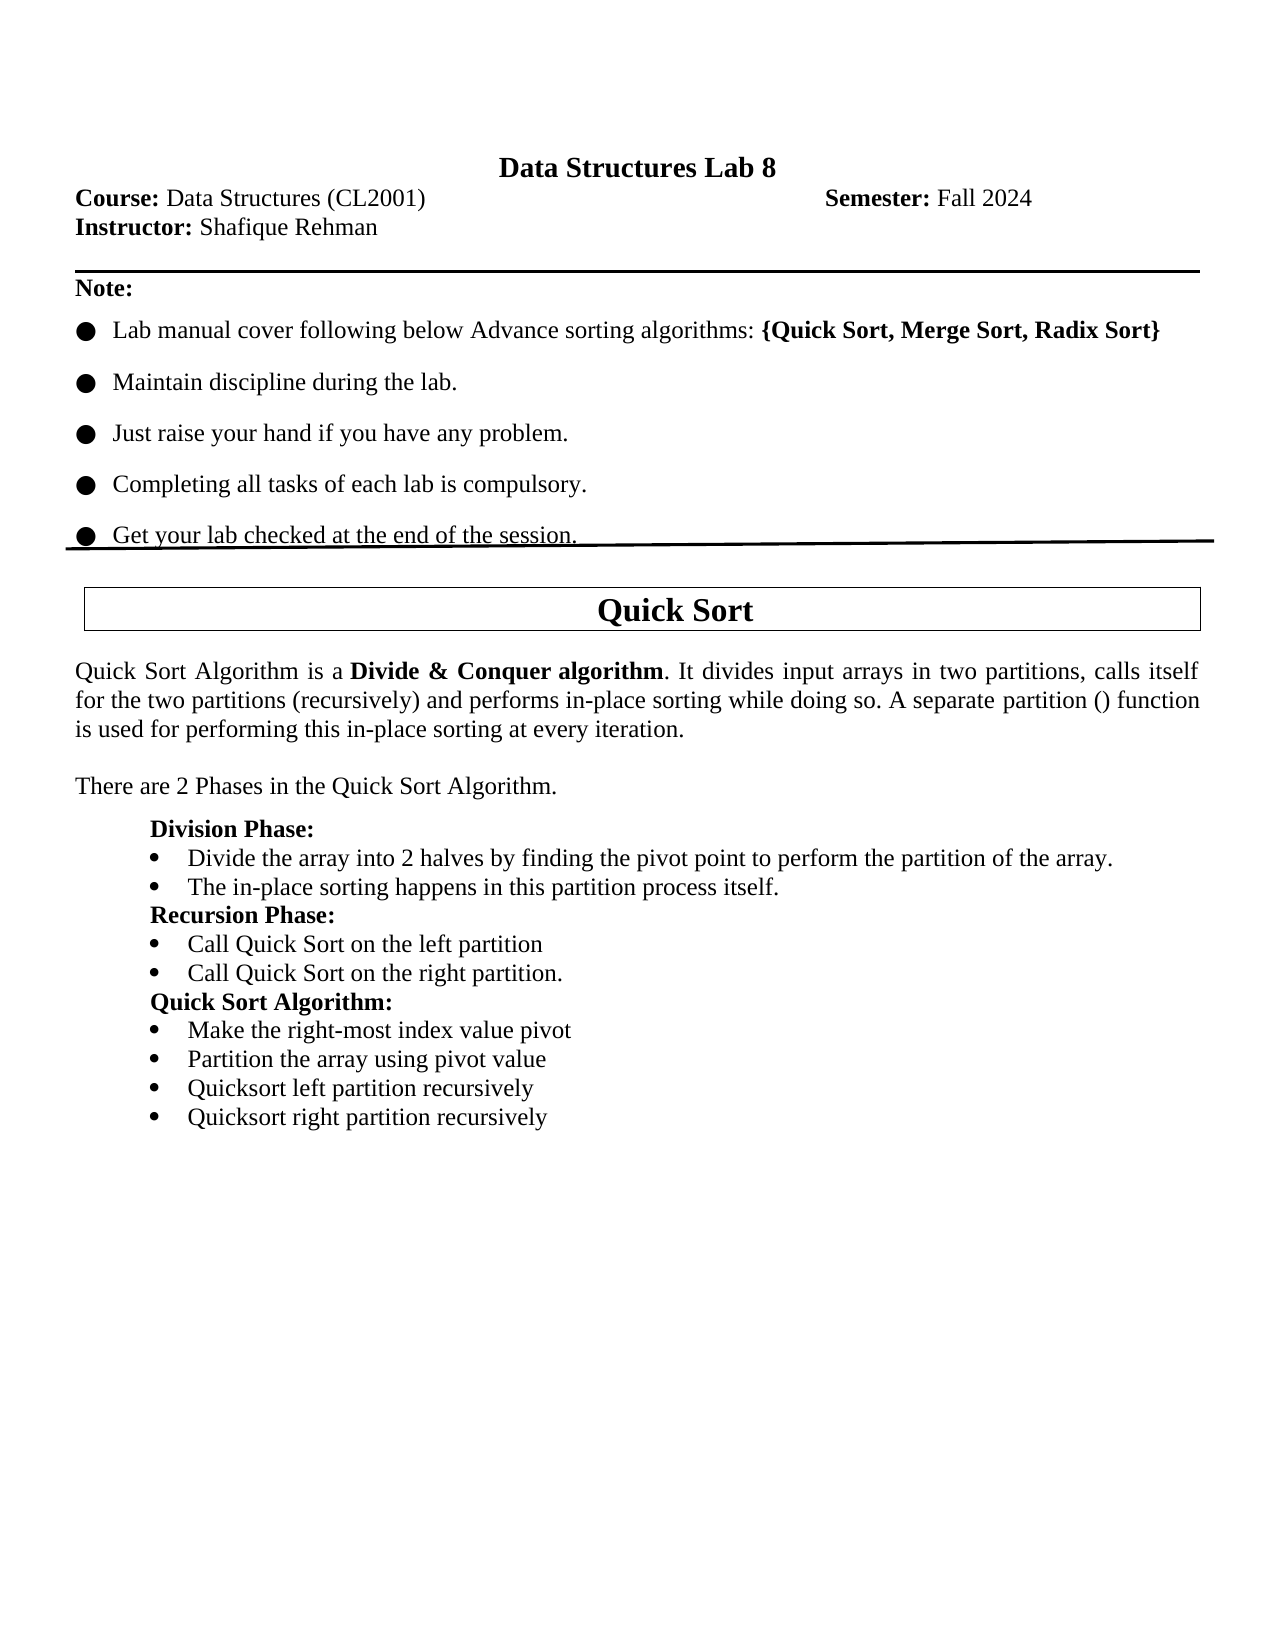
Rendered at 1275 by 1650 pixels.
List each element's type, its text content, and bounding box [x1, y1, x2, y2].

list Divide the array into 2 halves by finding the pivot point to perform the partition of the array. [150, 843, 1200, 872]
text Quick Sort Algorithm is a Divide & Conquer algorithm. It divides input arrays in two partitions, calls itself for the two partitions (recursively) and performs in-place sorting while doing so. A separate partition () function is used for performing this in-place sorting at every iteration. [75, 656, 1200, 742]
list The in-place sorting happens in this partition process itself. [150, 872, 1200, 901]
text Course: Data Structures (CL2001) Semester: Fall 2024 [75, 183, 1200, 212]
text There are 2 Phases in the Quick Sort Algorithm. [75, 771, 1200, 800]
list Make the right-most index value pivot [150, 1016, 1200, 1044]
list Call Quick Sort on the right partition. [150, 958, 1200, 987]
list Lab manual cover following below Advance sorting algorithms: {Quick Sort, Merge Sort, Radix Sort} [75, 302, 1200, 353]
text Data Structures Lab 8 [75, 150, 1200, 183]
text Note: [75, 273, 1200, 302]
list Partition the array using pivot value [150, 1044, 1200, 1073]
list Quicksort right partition recursively [150, 1102, 1200, 1131]
list Quick Sort [85, 588, 1200, 630]
text Recursion Phase: [150, 901, 1200, 929]
list Get your lab checked at the end of the session. [75, 543, 1200, 558]
list Quicksort left partition recursively [150, 1073, 1200, 1102]
list Call Quick Sort on the left partition [150, 929, 1200, 958]
text Quick Sort Algorithm: [150, 987, 1200, 1016]
text Instructor: Shafique Rehman [75, 212, 1200, 241]
list Maintain discipline during the lab. [75, 353, 1200, 404]
text Division Phase: [150, 814, 1200, 843]
list Get your lab checked at the end of the session. [75, 507, 1200, 547]
list Completing all tasks of each lab is compulsory. [75, 455, 1200, 507]
list Just raise your hand if you have any problem. [75, 404, 1200, 455]
